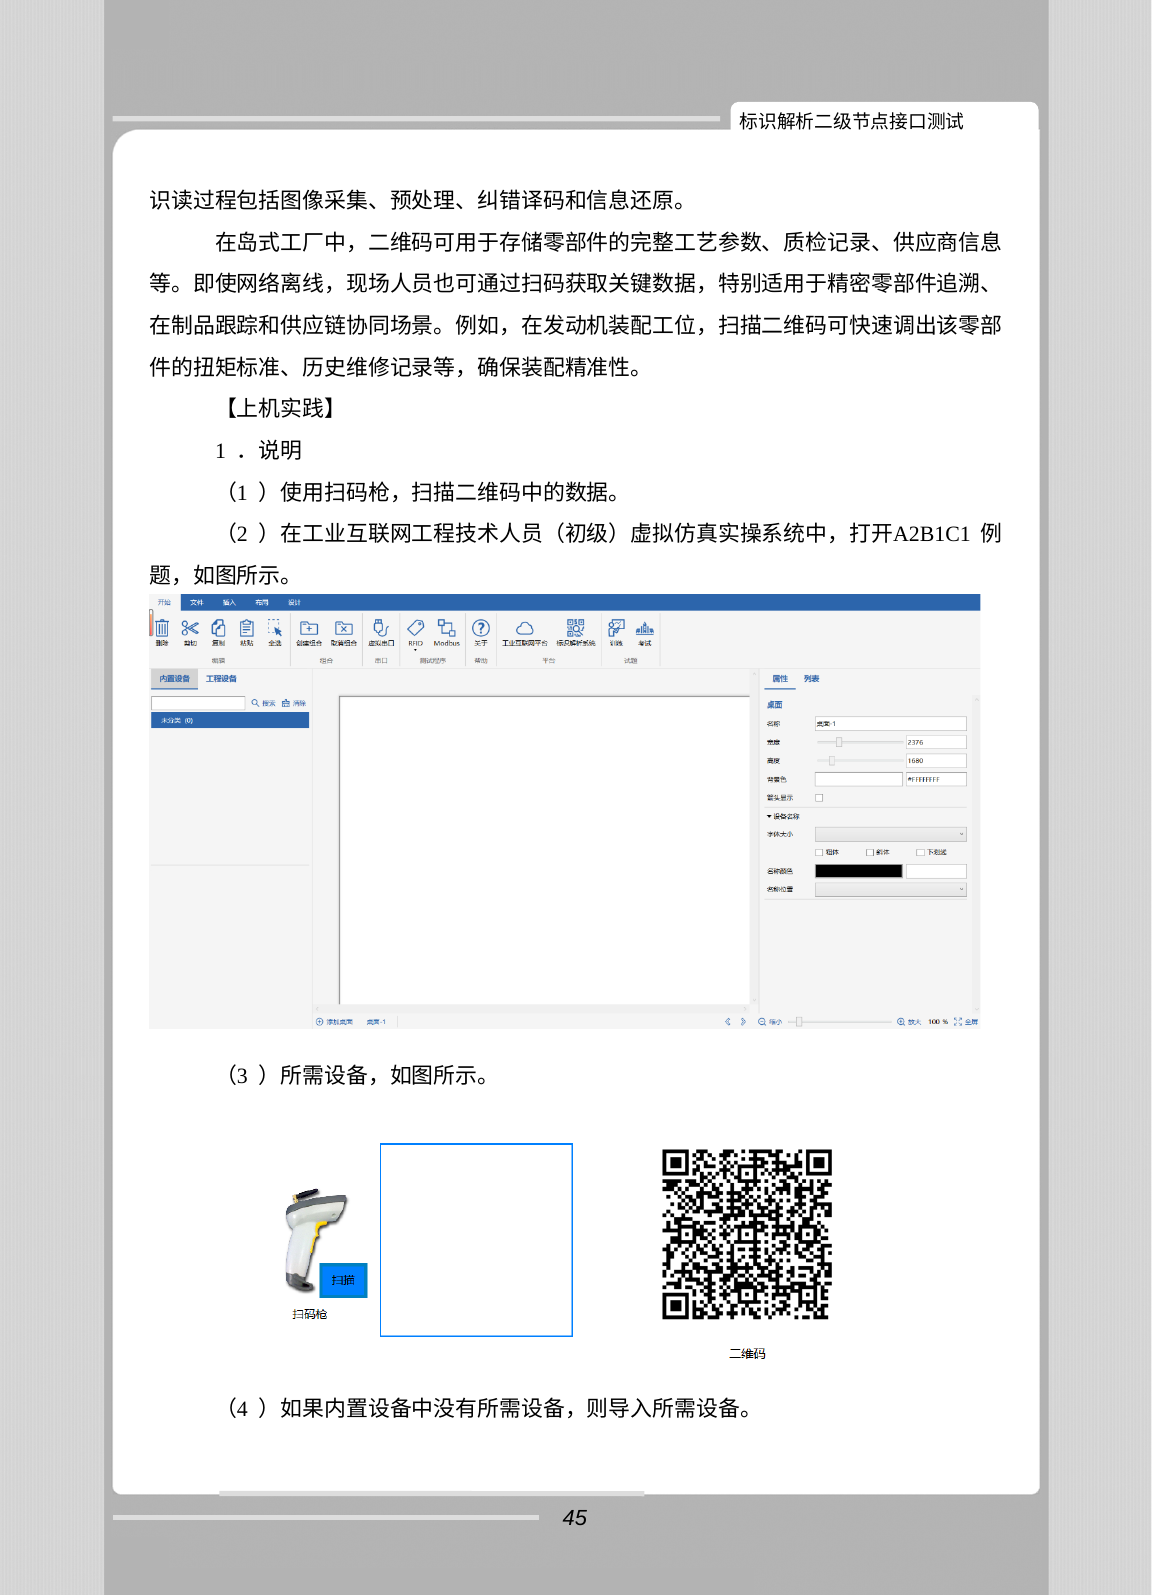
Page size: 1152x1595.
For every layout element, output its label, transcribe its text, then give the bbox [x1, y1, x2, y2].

text 在岛式工厂中，二维码可用于存储零部件的完整工艺参数、质检记录、供应商信息等。即使网络离线，现场人员也可通过扫码获取关键数据，特别适用于精密零部件追溯、在制品跟踪和供应链协同场景。例如，在发动机装配工位，扫描二维码可快速调出该零部件的扭矩标准、历史维修记录等，确保装配精准性。 [149, 219, 1002, 386]
text （1）使用扫码枪，扫描二维码中的数据。 [149, 469, 1002, 511]
text 1．说明 [149, 428, 1002, 469]
text （4）如果内置设备中没有所需设备，则导入所需设备。 [149, 1386, 1002, 1428]
list 所需设备，如图所示。 [149, 1053, 1002, 1094]
picture [0, 0, 1152, 1595]
text 【上机实践】 [149, 386, 1002, 428]
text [149, 178, 1002, 219]
text （2）在工业互联网工程技术人员（初级）虚拟仿真实操系统中，打开A2B1C1例题，如图所示。 [149, 511, 1002, 594]
